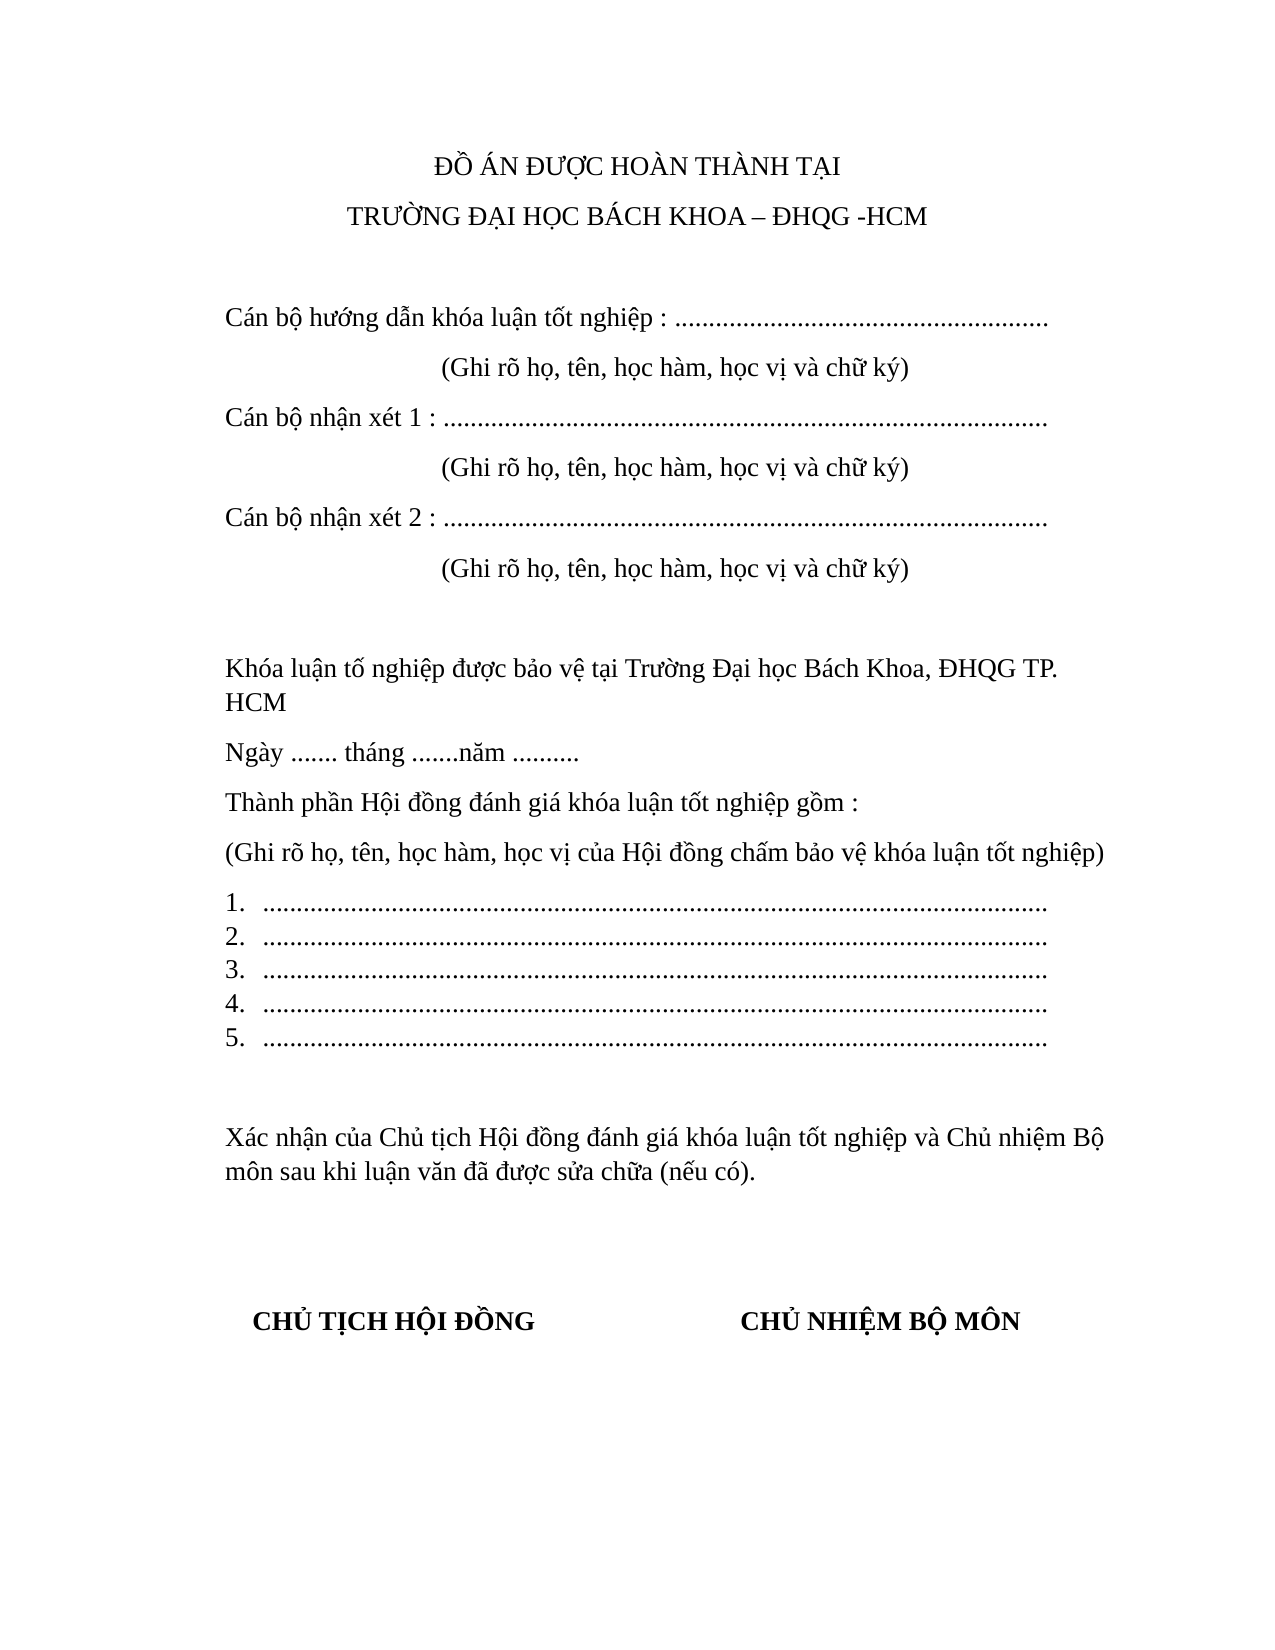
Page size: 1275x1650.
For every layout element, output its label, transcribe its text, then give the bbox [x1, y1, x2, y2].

text Xác nhận của Chủ tịch Hội đồng đánh giá khóa luận tốt nghiệp và Chủ nhiệm Bộ môn sau khi luận văn đã được sửa chữa (nếu có). [225, 1121, 1125, 1186]
text Cán bộ nhận xét 1 : [225, 401, 1125, 432]
text (Ghi rõ họ, tên, học hàm, học vị và chữ ký) [225, 451, 1125, 482]
text (Ghi rõ họ, tên, học hàm, học vị của Hội đồng chấm bảo vệ khóa luận tốt nghiệp) [225, 836, 1125, 867]
text (Ghi rõ họ, tên, học hàm, học vị và chữ ký) [225, 552, 1125, 583]
text (Ghi rõ họ, tên, học hàm, học vị và chữ ký) [225, 351, 1125, 382]
text Ngày ....... tháng .......năm .......... [225, 736, 1125, 767]
text Cán bộ hướng dẫn khóa luận tốt nghiệp : [225, 301, 1125, 332]
text TRƯỜNG ĐẠI HỌC BÁCH KHOA – ĐHQG -HCM [150, 200, 1125, 231]
text Cán bộ nhận xét 2 : [225, 501, 1125, 533]
table_header CHỦ TỊCH HỘI ĐỒNG [150, 1305, 637, 1336]
text Khóa luận tố nghiệp được bảo vệ tại Trường Đại học Bách Khoa, ĐHQG TP. HCM [225, 652, 1125, 717]
text ĐỒ ÁN ĐƯỢC HOÀN THÀNH TẠI [150, 150, 1125, 181]
table_header CHỦ NHIỆM BỘ MÔN [637, 1305, 1124, 1336]
text Thành phần Hội đồng đánh giá khóa luận tốt nghiệp gồm : [225, 786, 1125, 817]
